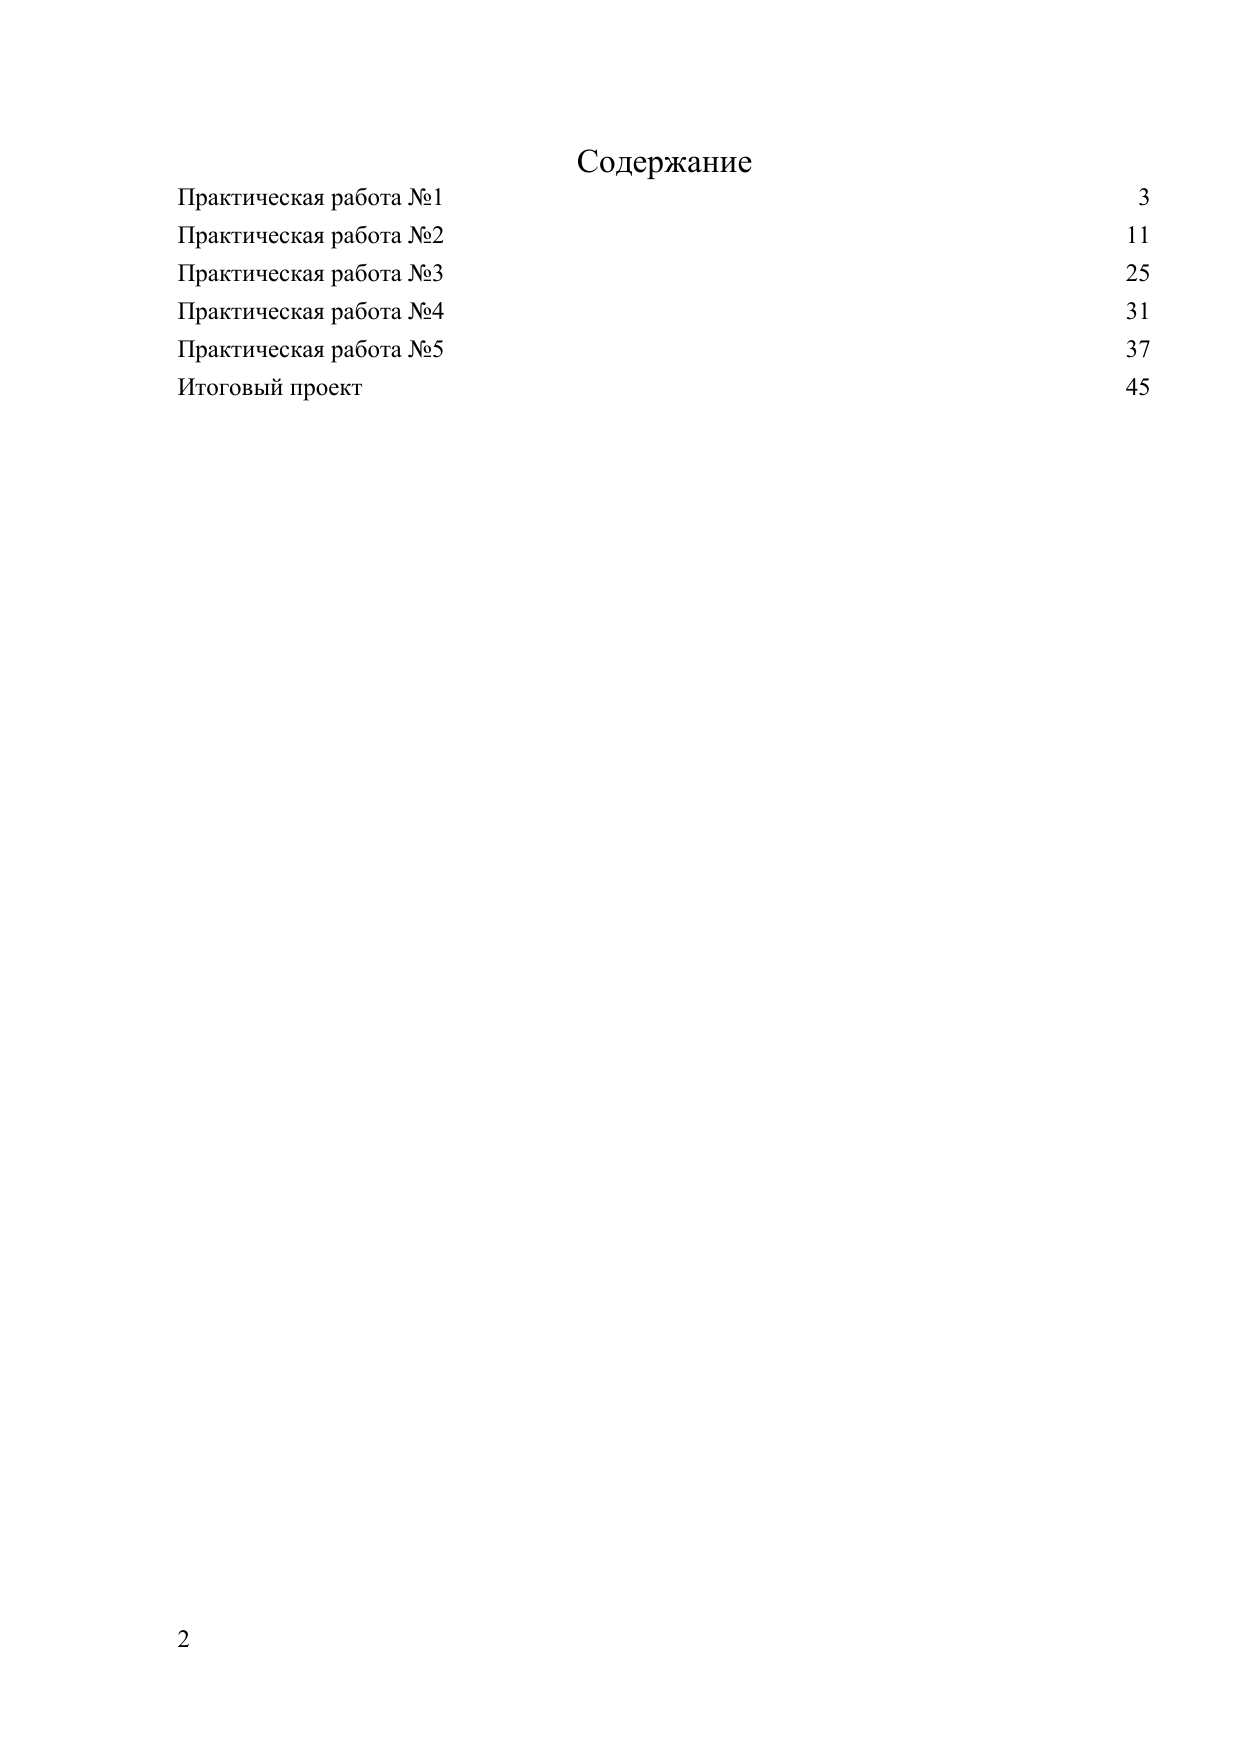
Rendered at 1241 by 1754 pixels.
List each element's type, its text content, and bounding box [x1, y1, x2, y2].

text Содержание [177, 143, 1152, 180]
